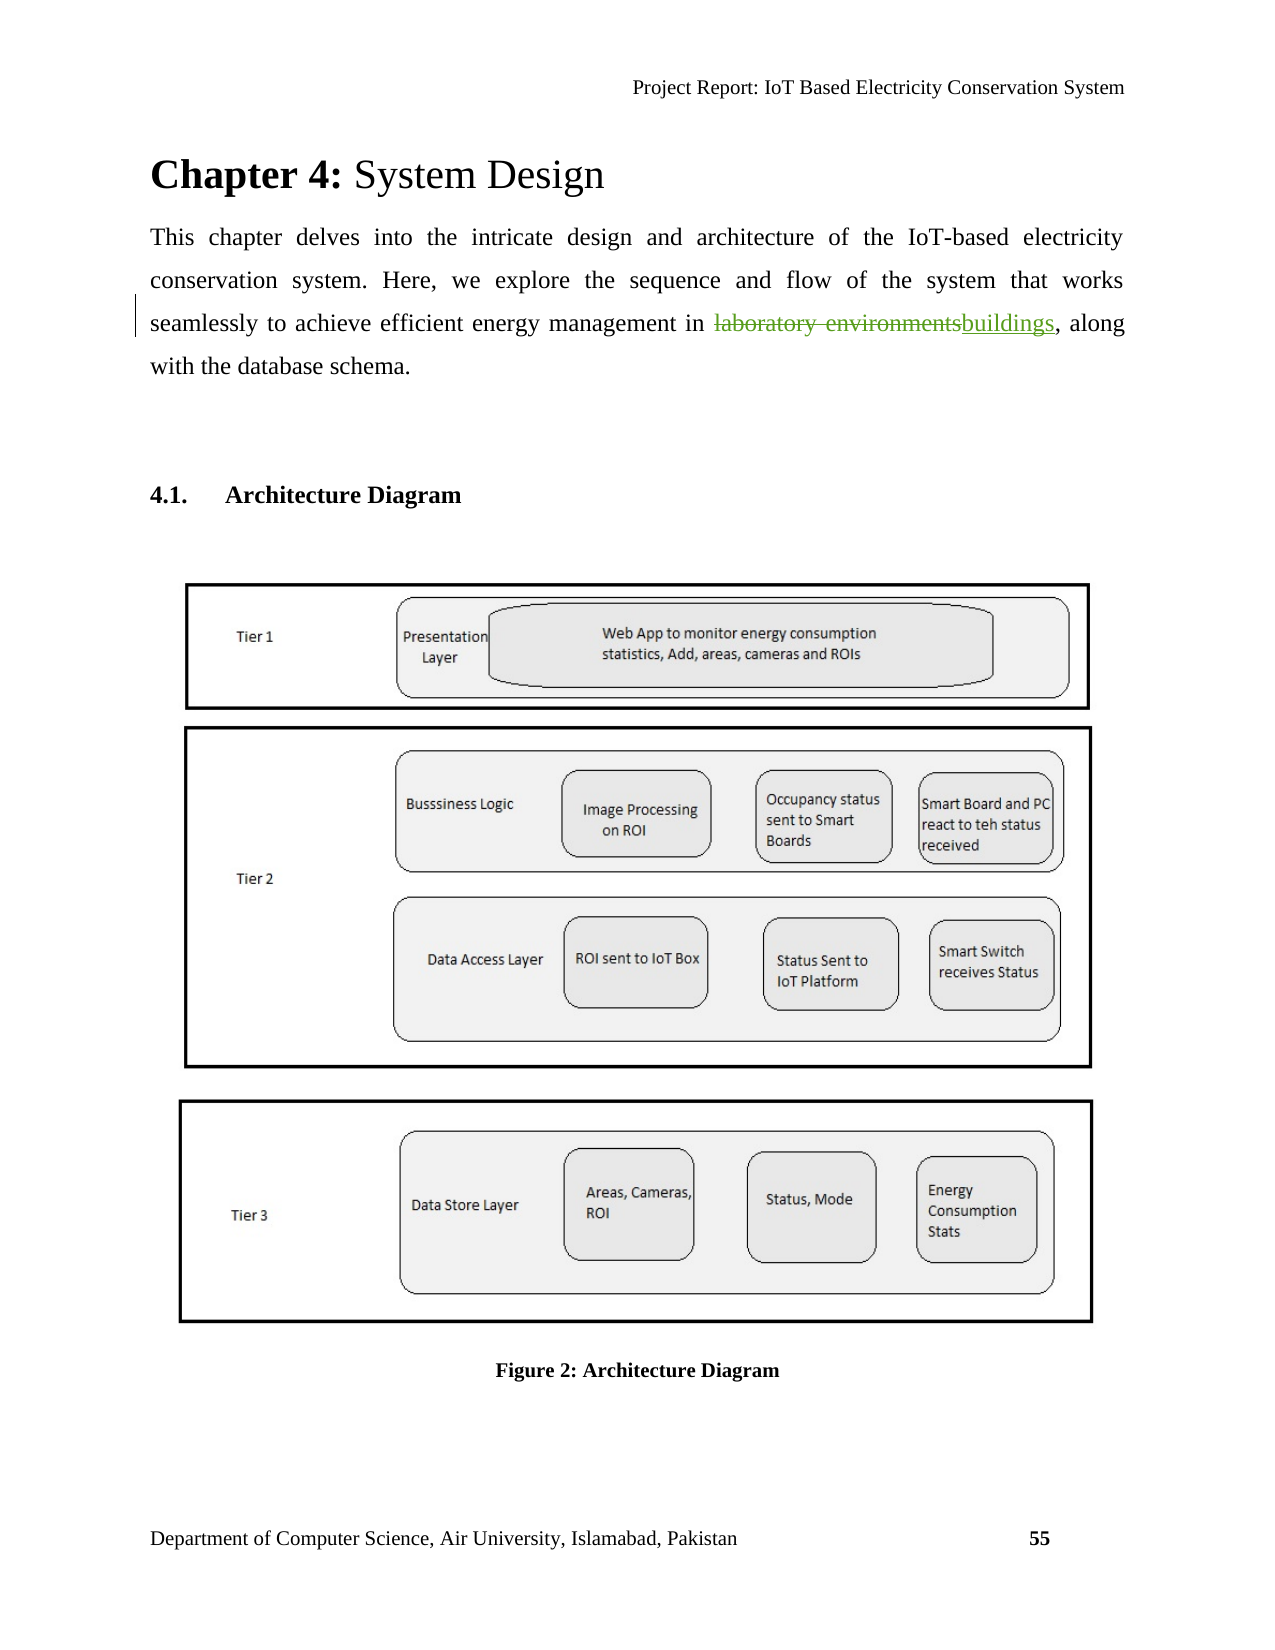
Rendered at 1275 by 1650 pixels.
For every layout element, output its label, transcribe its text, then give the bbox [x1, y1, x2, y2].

text Figure 2: Architecture Diagram [150, 1358, 1125, 1382]
subtitle Architecture Diagram [150, 481, 1125, 509]
text This chapter delves into the intricate design and architecture of the IoT-based electricity conservation system. Here, we explore the sequence and flow of the system that works seamlessly to achieve efficient energy management in , along with the database schema. [150, 222, 1125, 380]
text Chapter 4: System Design [150, 150, 1125, 198]
picture [171, 566, 1104, 1344]
